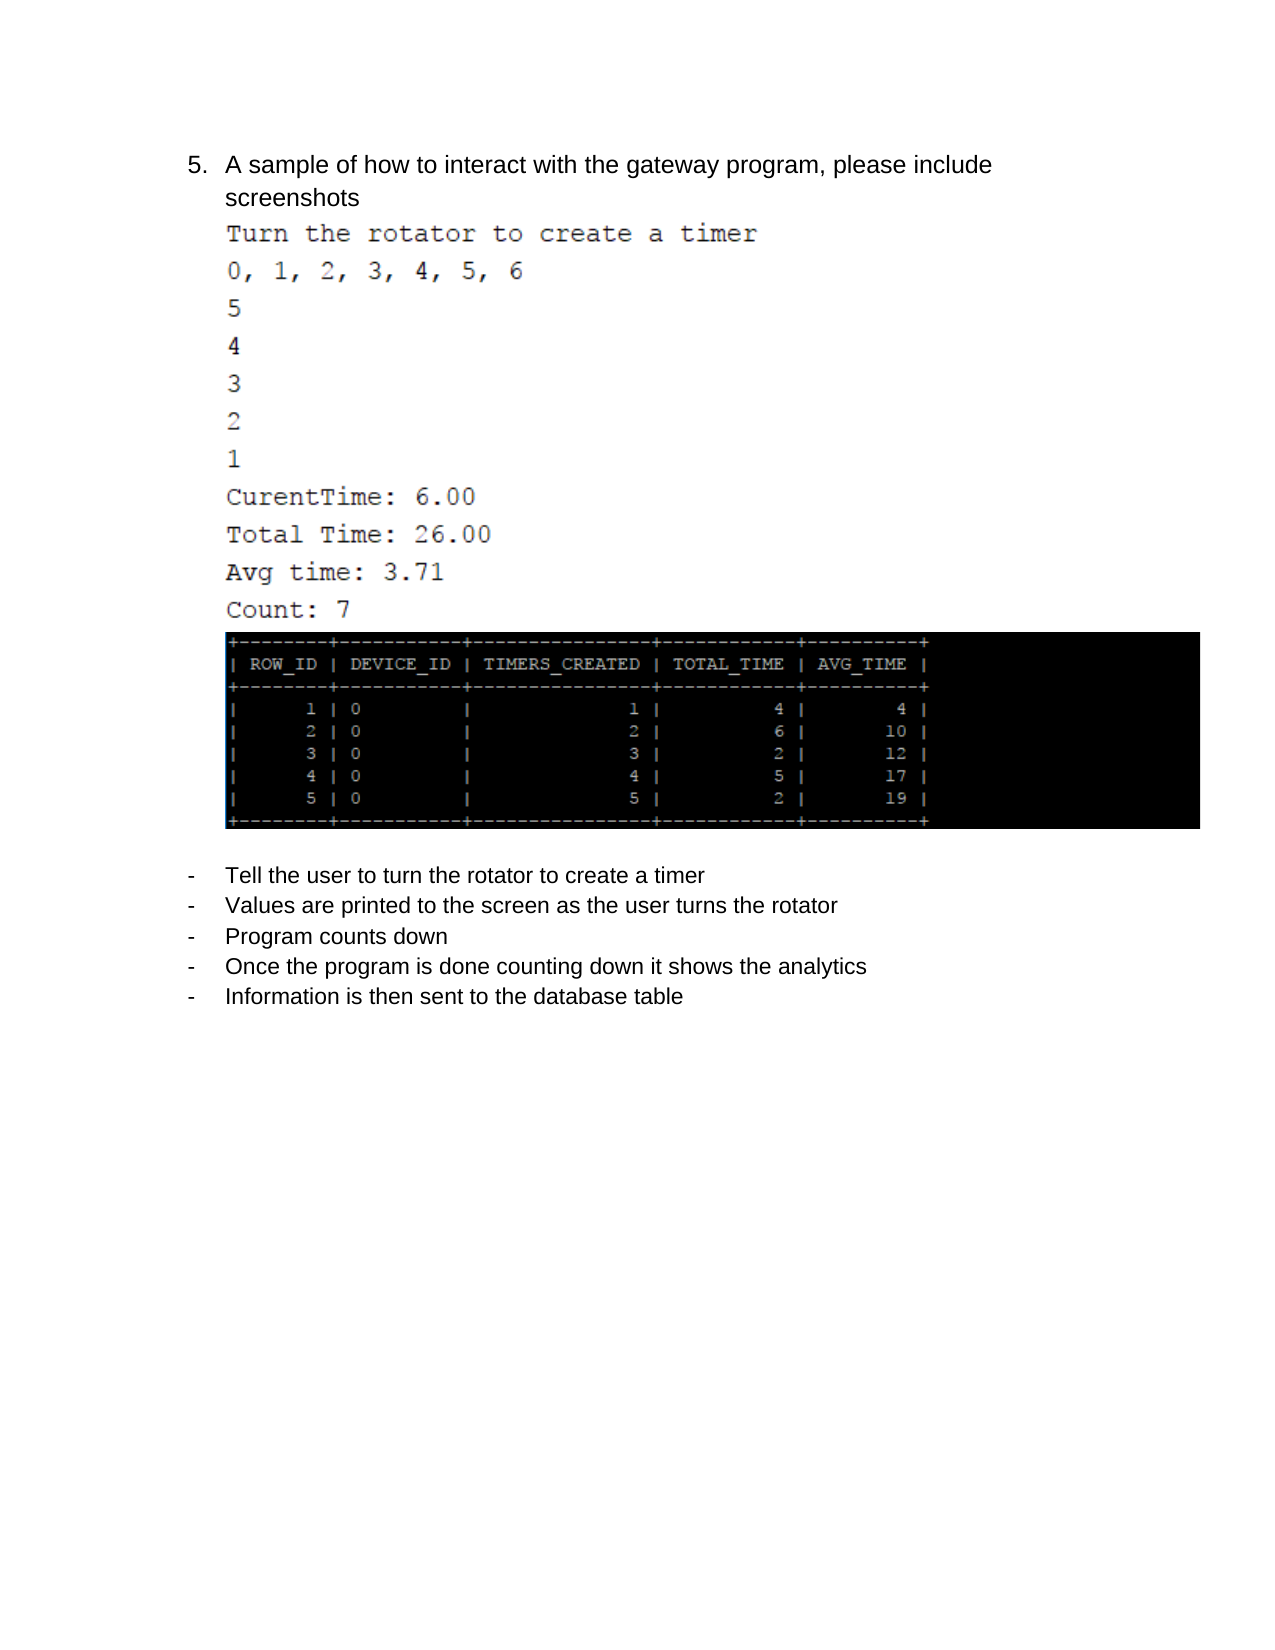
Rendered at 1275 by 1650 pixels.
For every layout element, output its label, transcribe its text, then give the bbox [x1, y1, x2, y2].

list Information is then sent to the database table [187, 983, 1125, 1009]
picture [225, 632, 1200, 829]
list A sample of how to interact with the gateway program, please include screenshots [187, 150, 1125, 212]
picture [225, 216, 938, 629]
list Tell the user to turn the rotator to create a timer [187, 862, 1125, 889]
list Values are printed to the screen as the user turns the rotator [187, 892, 1125, 919]
list Once the program is done counting down it shows the analytics [187, 953, 1125, 979]
list Program counts down [187, 923, 1125, 949]
